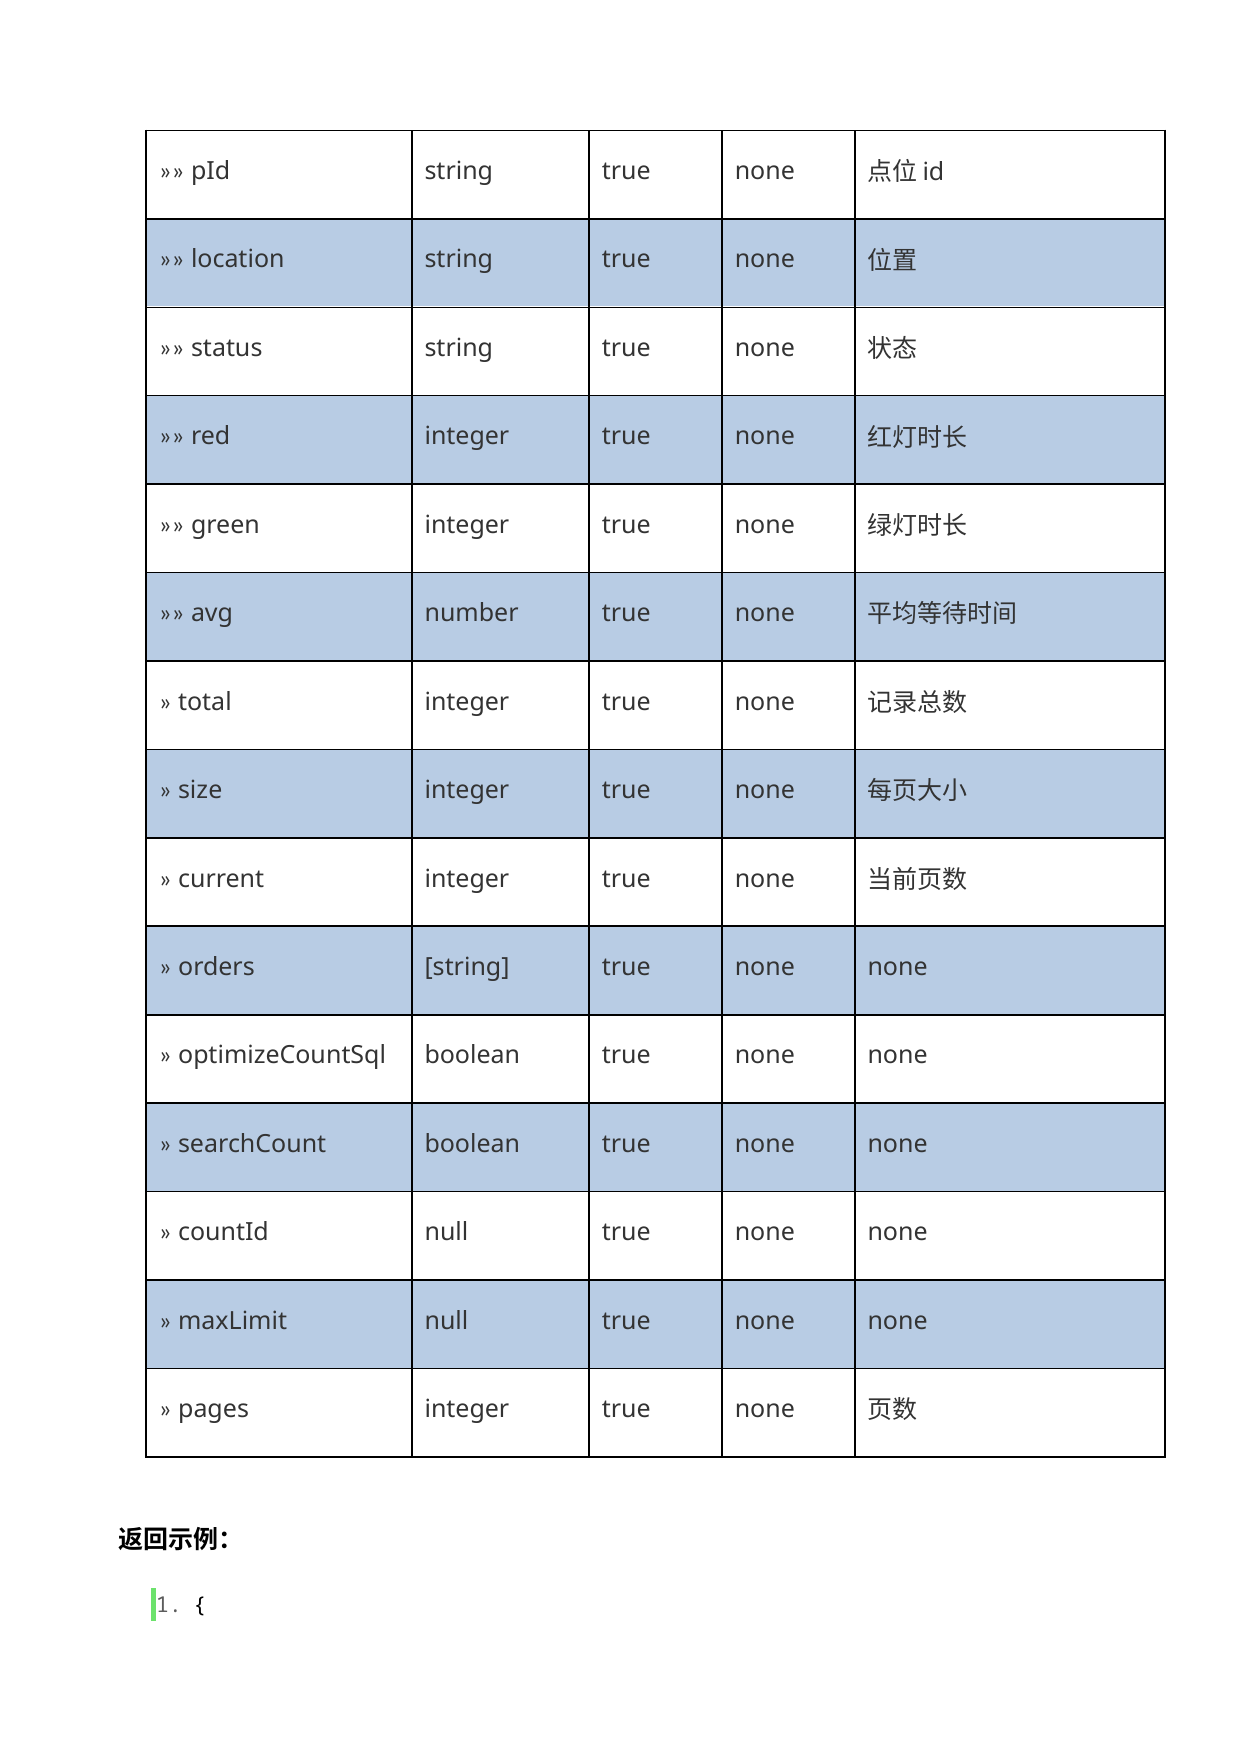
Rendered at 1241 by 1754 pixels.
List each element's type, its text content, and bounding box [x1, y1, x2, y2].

table_cell 状态 [856, 308, 1164, 395]
table_cell »» green [147, 485, 411, 572]
table_cell true [590, 750, 721, 837]
table_cell none [856, 1281, 1164, 1368]
table_cell none [856, 1016, 1164, 1102]
table_cell none [723, 1369, 854, 1456]
table_cell true [590, 662, 721, 748]
list { [156, 1588, 1122, 1621]
table_cell » pages [147, 1369, 411, 1456]
table_cell none [723, 131, 854, 218]
table_cell integer [413, 485, 588, 572]
table_cell none [856, 1192, 1164, 1279]
table_cell » size [147, 750, 411, 837]
table_cell »» location [147, 220, 411, 306]
table_cell string [413, 308, 588, 395]
table_cell none [723, 839, 854, 925]
table_cell none [723, 1016, 854, 1102]
table_cell » countId [147, 1192, 411, 1279]
table_cell integer [413, 839, 588, 925]
table_cell integer [413, 750, 588, 837]
table_cell none [723, 1104, 854, 1191]
table_cell boolean [413, 1016, 588, 1102]
table_cell 平均等待时间 [856, 573, 1164, 660]
table_cell none [723, 220, 854, 306]
table_cell » current [147, 839, 411, 925]
table_cell none [723, 308, 854, 395]
table_cell none [723, 1192, 854, 1279]
table_cell »» status [147, 308, 411, 395]
table_cell » maxLimit [147, 1281, 411, 1368]
table_cell 红灯时长 [856, 396, 1164, 483]
table_cell true [590, 1192, 721, 1279]
table_cell none [723, 1281, 854, 1368]
table_cell » orders [147, 927, 411, 1014]
table_cell » searchCount [147, 1104, 411, 1191]
table_cell none [723, 750, 854, 837]
table_cell true [590, 131, 721, 218]
table_cell true [590, 1016, 721, 1102]
table_cell 记录总数 [856, 662, 1164, 748]
table_cell none [856, 927, 1164, 1014]
table_cell 点位id [856, 131, 1164, 218]
table_cell true [590, 1281, 721, 1368]
table_cell none [723, 573, 854, 660]
table_cell true [590, 1104, 721, 1191]
table_cell true [590, 396, 721, 483]
table_cell integer [413, 1369, 588, 1456]
table_cell true [590, 927, 721, 1014]
table_cell integer [413, 662, 588, 748]
table_cell none [723, 485, 854, 572]
table_cell string [413, 131, 588, 218]
table_cell 绿灯时长 [856, 485, 1164, 572]
table_cell null [413, 1192, 588, 1279]
table_cell 页数 [856, 1369, 1164, 1456]
table_cell none [723, 927, 854, 1014]
table_cell none [723, 662, 854, 748]
table_cell 位置 [856, 220, 1164, 306]
table_cell null [413, 1281, 588, 1368]
table_cell integer [413, 396, 588, 483]
table_cell none [723, 396, 854, 483]
table_cell true [590, 308, 721, 395]
table_cell 每页大小 [856, 750, 1164, 837]
table_cell true [590, 1369, 721, 1456]
table_cell 当前页数 [856, 839, 1164, 925]
table_cell » optimizeCountSql [147, 1016, 411, 1102]
table_cell »» red [147, 396, 411, 483]
table_cell boolean [413, 1104, 588, 1191]
text 返回示例： [118, 1505, 1122, 1570]
table_cell » total [147, 662, 411, 748]
table_cell number [413, 573, 588, 660]
table_cell true [590, 839, 721, 925]
table_cell string [413, 220, 588, 306]
table_cell none [856, 1104, 1164, 1191]
table_cell »» avg [147, 573, 411, 660]
table_cell true [590, 220, 721, 306]
table_cell [string] [413, 927, 588, 1014]
table_cell true [590, 485, 721, 572]
table_cell true [590, 573, 721, 660]
table_cell »» pId [147, 131, 411, 218]
